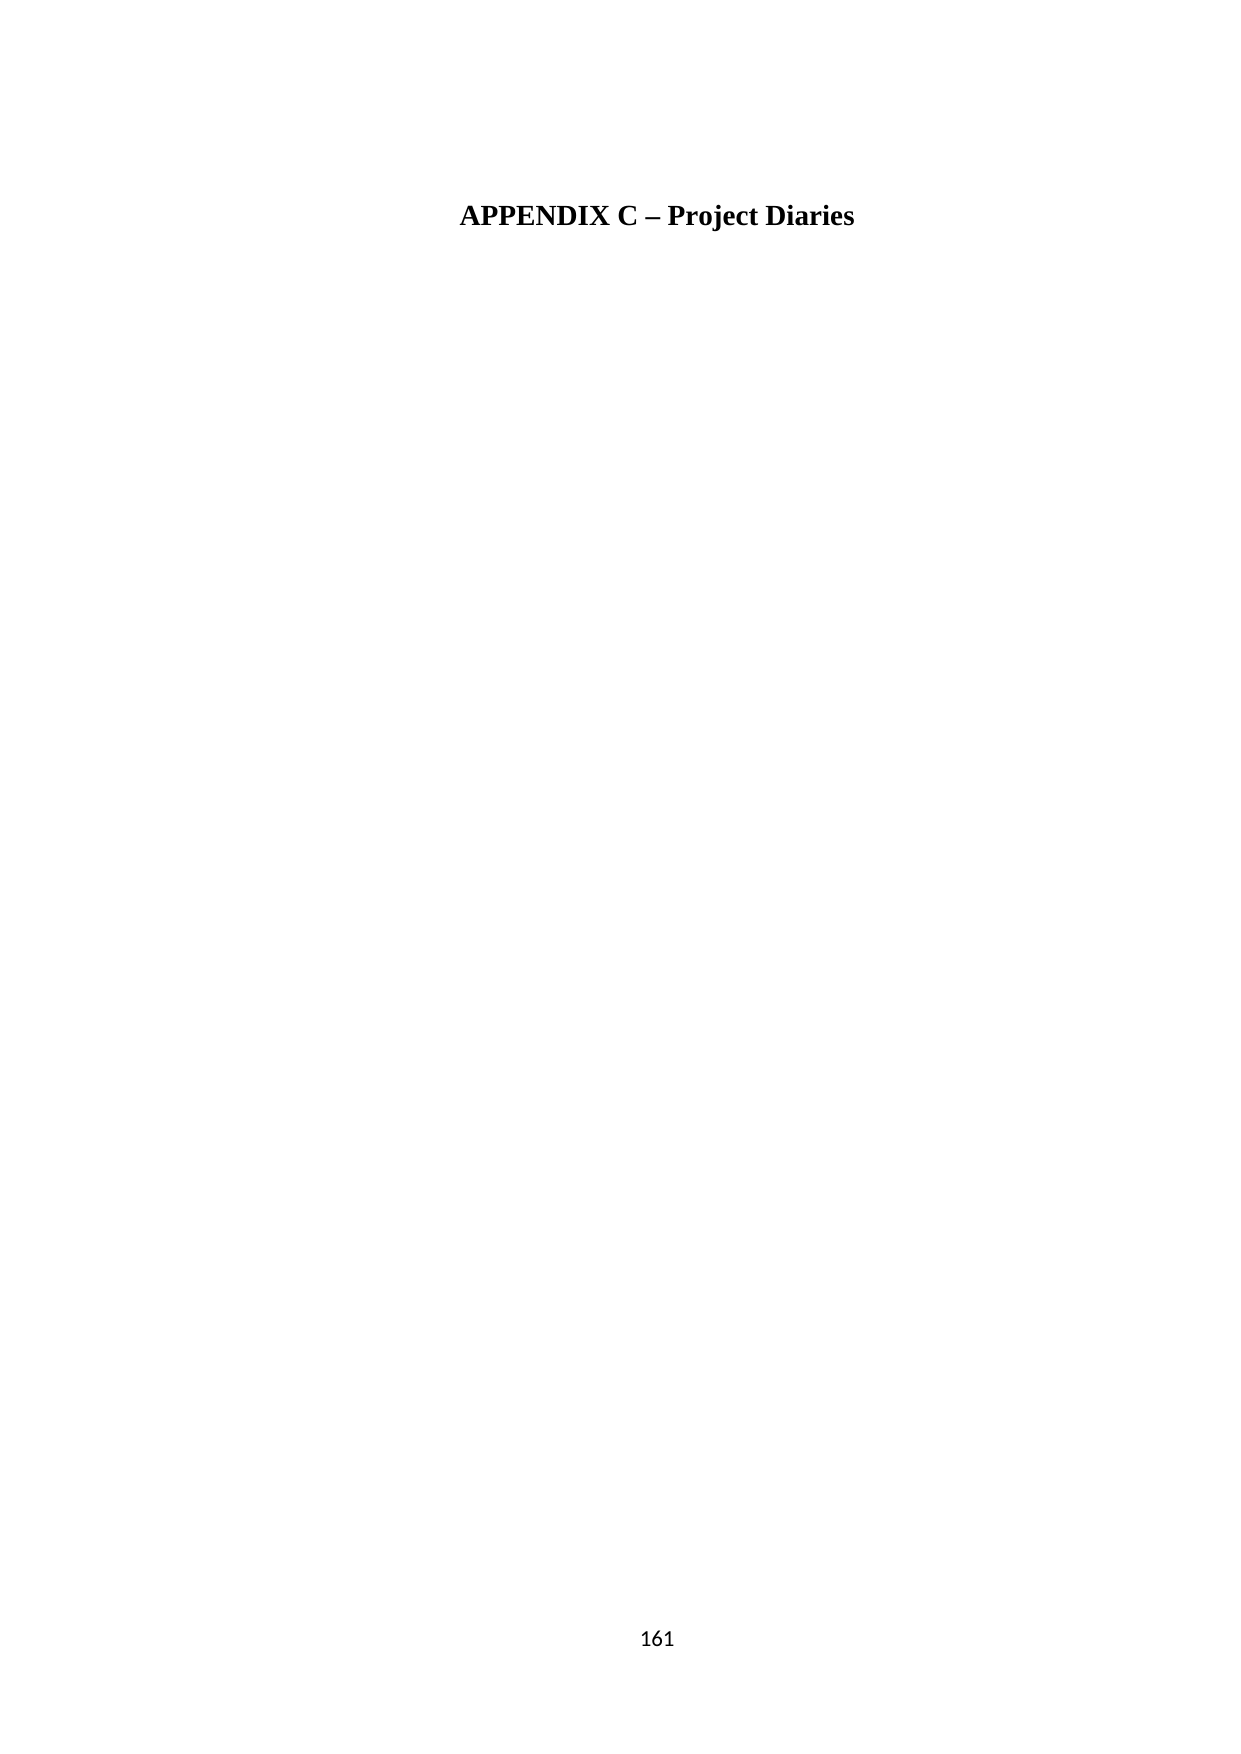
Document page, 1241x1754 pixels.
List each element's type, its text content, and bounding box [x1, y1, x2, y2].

subtitle APPENDIX C – Project Diaries [221, 198, 1092, 231]
